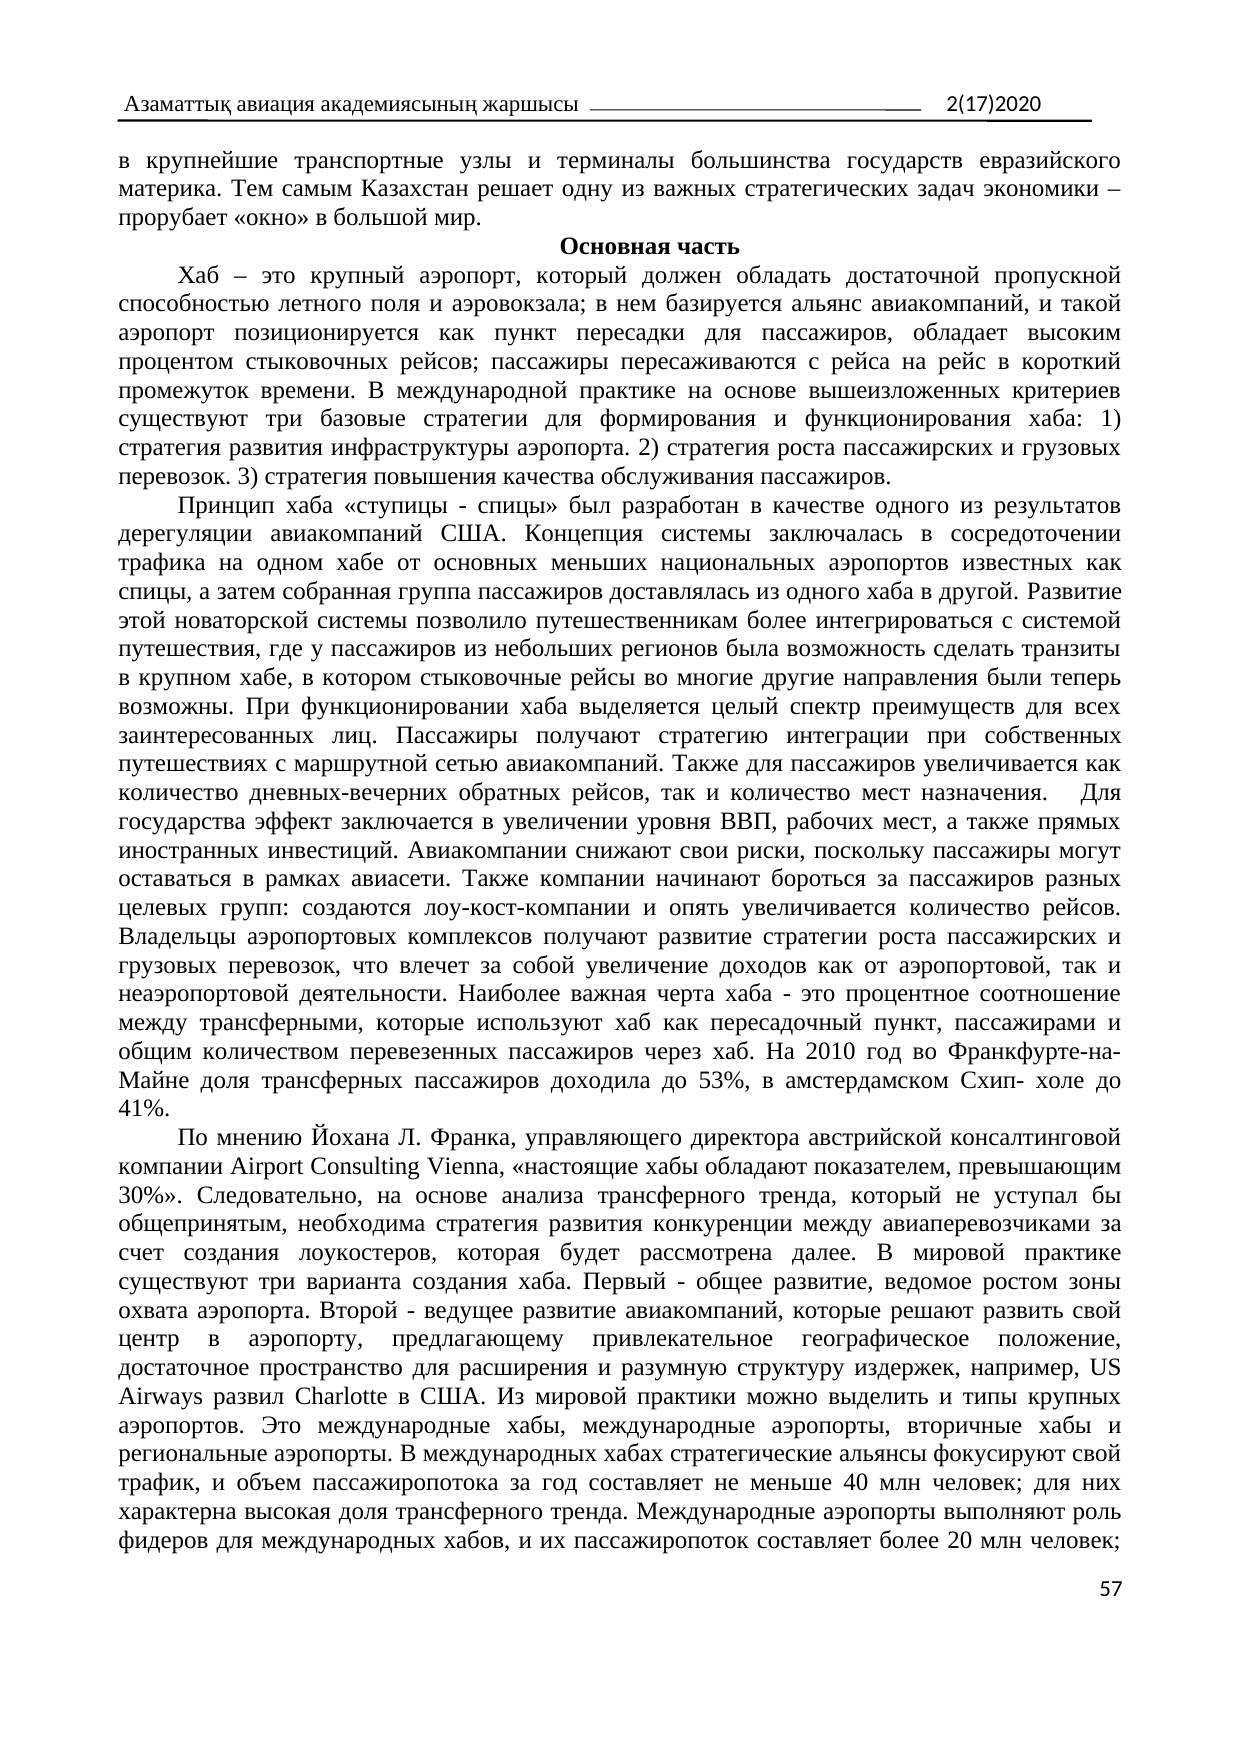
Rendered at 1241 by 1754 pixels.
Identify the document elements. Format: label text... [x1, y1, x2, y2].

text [118, 145, 1122, 231]
text Хаб – это крупный аэропорт, который должен обладать достаточной пропускной способностью летного поля и аэровокзала; в нем базируется альянс авиакомпаний, и такой аэропорт позиционируется как пункт пересадки для пассажиров, обладает высоким процентом стыковочных рейсов; пассажиры пересаживаются с рейса на рейс в короткий промежуток времени. В международной практике на основе вышеизложенных критериев существуют три базовые стратегии для формирования и функционирования хаба: 1) стратегия развития инфраструктуры аэропорта. 2) стратегия роста пассажирских и грузовых перевозок. 3) стратегия повышения качества обслуживания пассажиров. [118, 260, 1122, 490]
text Основная часть [118, 231, 1122, 260]
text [118, 1122, 1122, 1553]
text Принцип хаба «ступицы - спицы» был разработан в качестве одного из результатов дерегуляции авиакомпаний США. Концепция системы заключалась в сосредоточении трафика на одном хабе от основных меньших национальных аэропортов известных как спицы, а затем собранная группа пассажиров доставлялась из одного хаба в другой. Развитие этой новаторской системы позволило путешественникам более интегрироваться с системой путешествия, где у пассажиров из небольших регионов была возможность сделать транзиты в крупном хабе, в котором стыковочные рейсы во многие другие направления были теперь возможны. При функционировании хаба выделяется целый спектр преимуществ для всех заинтересованных лиц. Пассажиры получают стратегию интеграции при собственных путешествиях с маршрутной сетью авиакомпаний. Также для пассажиров увеличивается как количество дневных-вечерних обратных рейсов, так и количество мест назначения. Для государства эффект заключается в увеличении уровня ВВП, рабочих мест, а также прямых иностранных инвестиций. Авиакомпании снижают свои риски, поскольку пассажиры могут оставаться в рамках авиасети. Также компании начинают бороться за пассажиров разных целевых групп: создаются лоу-кост-компании и опять увеличивается количество рейсов. Владельцы аэропортовых комплексов получают развитие стратегии роста пассажирских и грузовых перевозок, что влечет за собой увеличение доходов как от аэропортовой, так и неаэропортовой деятельности. Наиболее важная черта хаба - это процентное соотношение между трансферными, которые используют хаб как пересадочный пункт, пассажирами и общим количеством перевезенных пассажиров через хаб. На 2010 год во Франкфурте-на-Майне доля трансферных пассажиров доходила до 53%, в амстердамском Схип- холе до 41%. [118, 490, 1122, 1122]
